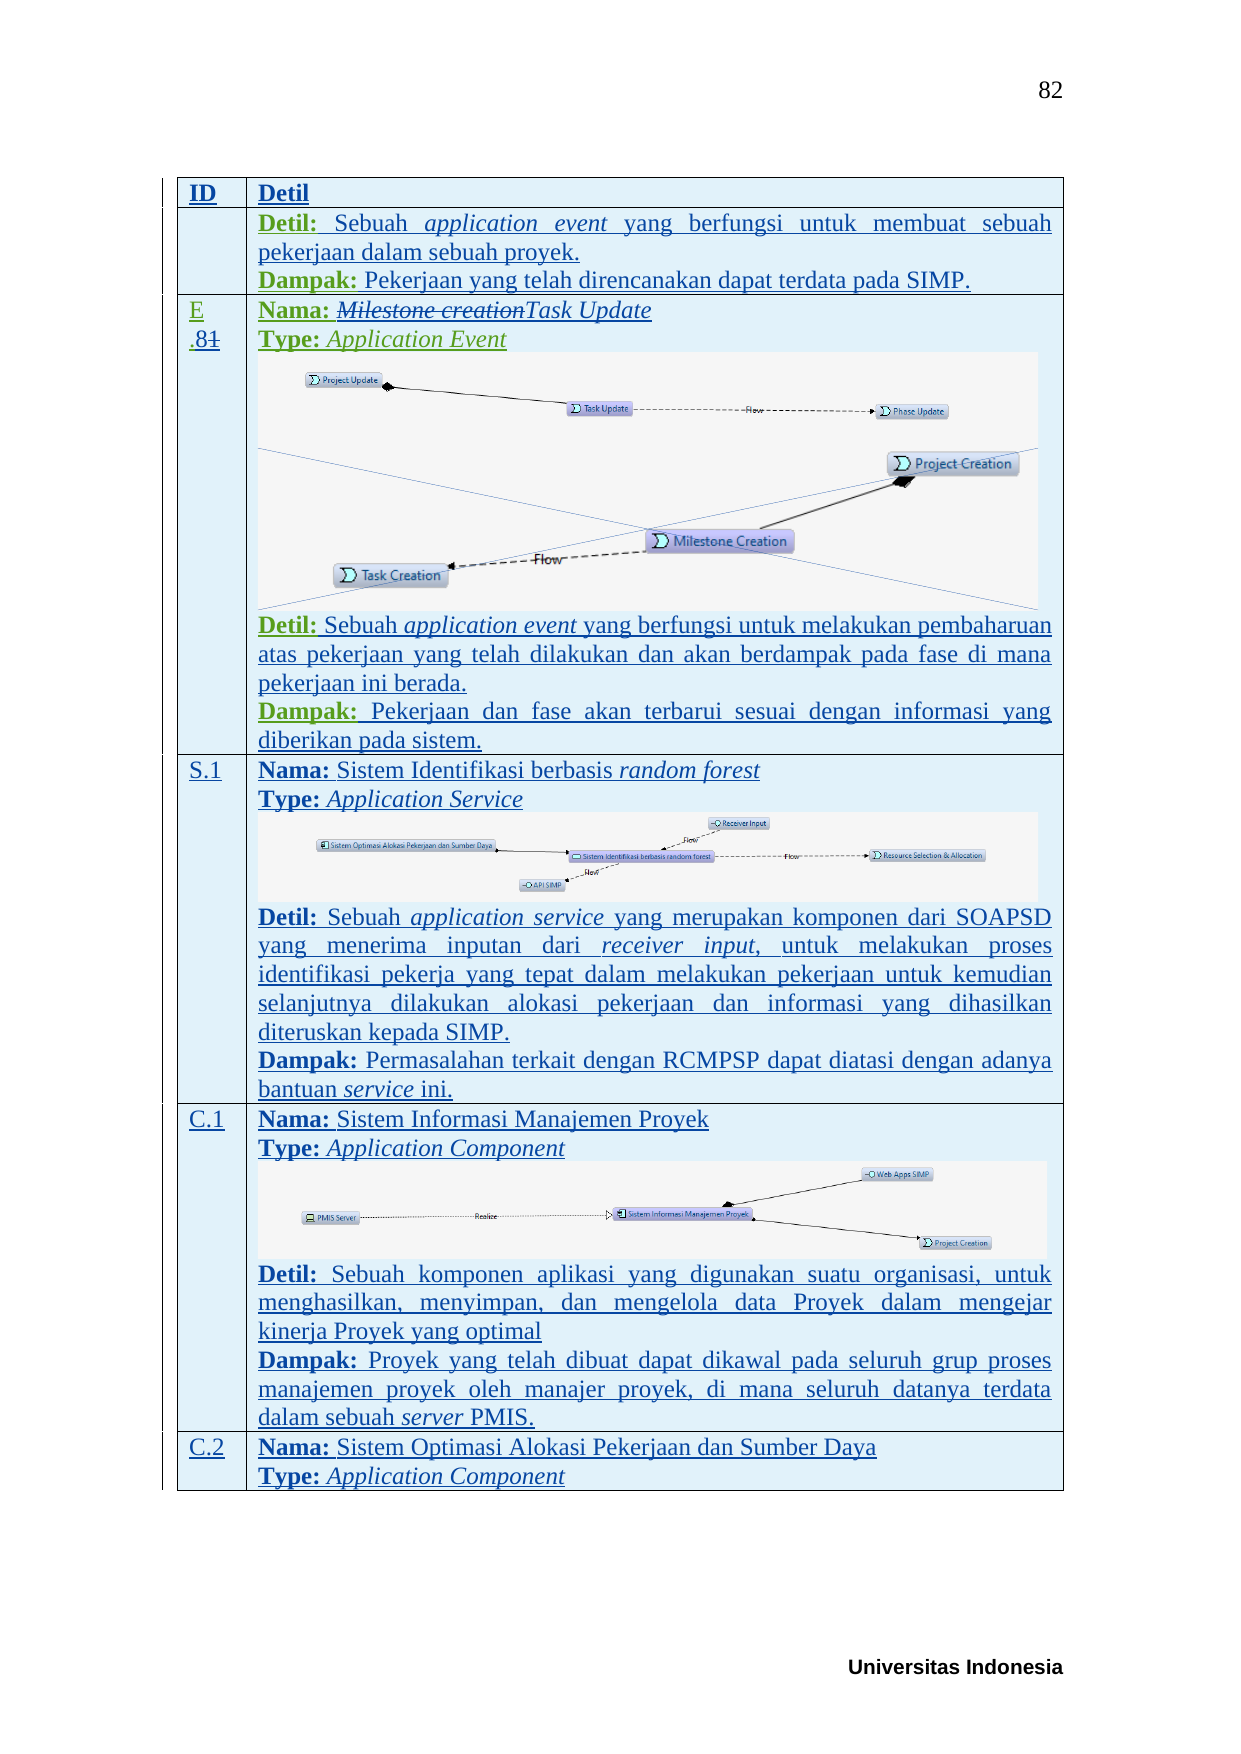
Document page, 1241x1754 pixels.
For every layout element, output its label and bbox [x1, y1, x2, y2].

picture [653, 449, 1039, 609]
picture [257, 812, 1039, 902]
picture [257, 1161, 1048, 1259]
picture [257, 449, 642, 609]
picture [259, 530, 1037, 611]
picture [257, 352, 1039, 528]
